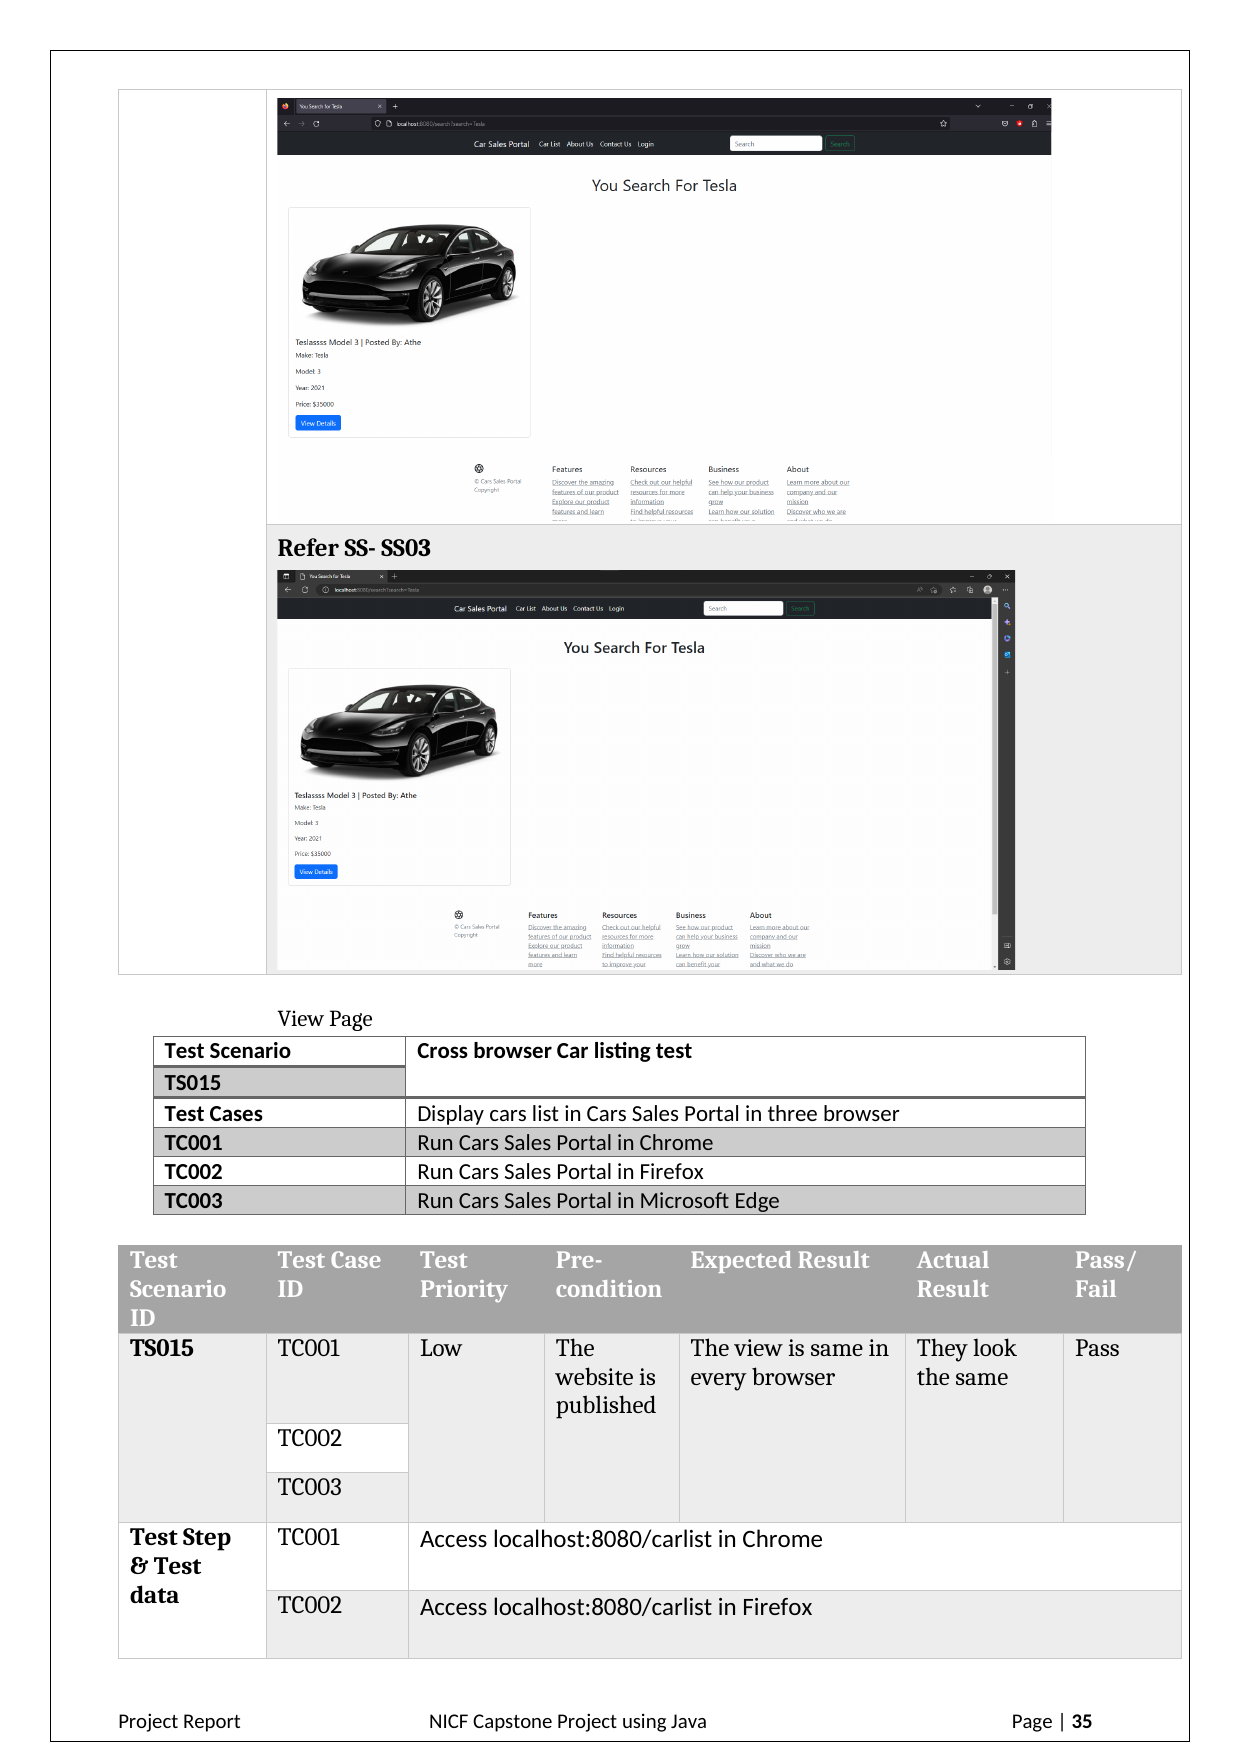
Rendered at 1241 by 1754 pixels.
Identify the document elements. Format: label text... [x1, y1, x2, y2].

table_cell TC002 [267, 1591, 408, 1658]
table_header Pass/ Fail [1064, 1246, 1181, 1333]
table_cell TS015 [154, 1068, 405, 1096]
table_cell The view is same in every browser [680, 1334, 905, 1522]
table_cell TS015 [119, 1334, 266, 1522]
table_cell TC001 [154, 1128, 405, 1156]
table_cell Run Cars Sales Portal in Firefox [406, 1157, 1085, 1185]
table_cell TC002 [267, 1424, 408, 1472]
table_cell Refer SS- SS03 [267, 525, 1181, 974]
table_cell Low [409, 1334, 544, 1522]
table_cell TC001 [267, 1523, 408, 1590]
table_header Actual Result [906, 1246, 1063, 1333]
table_cell Test Cases [154, 1099, 405, 1127]
table_cell Refer SS- SS02 [267, 90, 1181, 524]
table_cell TC001 [267, 1334, 408, 1423]
table_header Expected Result [680, 1246, 905, 1333]
table_header Test Case ID [267, 1246, 408, 1333]
table_cell Run Cars Sales Portal in Microsoft Edge [406, 1186, 1085, 1214]
table_cell The website is published [545, 1334, 679, 1522]
table_cell Access localhost:8080/carlist in Chrome [409, 1523, 1181, 1590]
table_cell Pass [1064, 1334, 1181, 1522]
table_cell Run Cars Sales Portal in Chrome [406, 1128, 1085, 1156]
table_cell Display cars list in Cars Sales Portal in three browser [406, 1099, 1085, 1127]
table_cell Access localhost:8080/carlist in Firefox [409, 1591, 1181, 1658]
table_cell TC003 [267, 1473, 408, 1522]
picture [277, 570, 1016, 970]
picture [277, 98, 1052, 521]
table_header Test Scenario ID [119, 1246, 266, 1333]
table_cell They look the same [906, 1334, 1063, 1522]
list View Page [277, 1005, 1042, 1032]
table_header Cross browser Car listing test [406, 1037, 1085, 1096]
table_cell TC002 [154, 1157, 405, 1185]
table_header Test Scenario [154, 1037, 405, 1065]
table_cell Test Step & Test data [119, 1523, 266, 1658]
table_header Pre-condition [545, 1246, 679, 1333]
table_cell TC003 [154, 1186, 405, 1214]
table_header Test Priority [409, 1246, 544, 1333]
